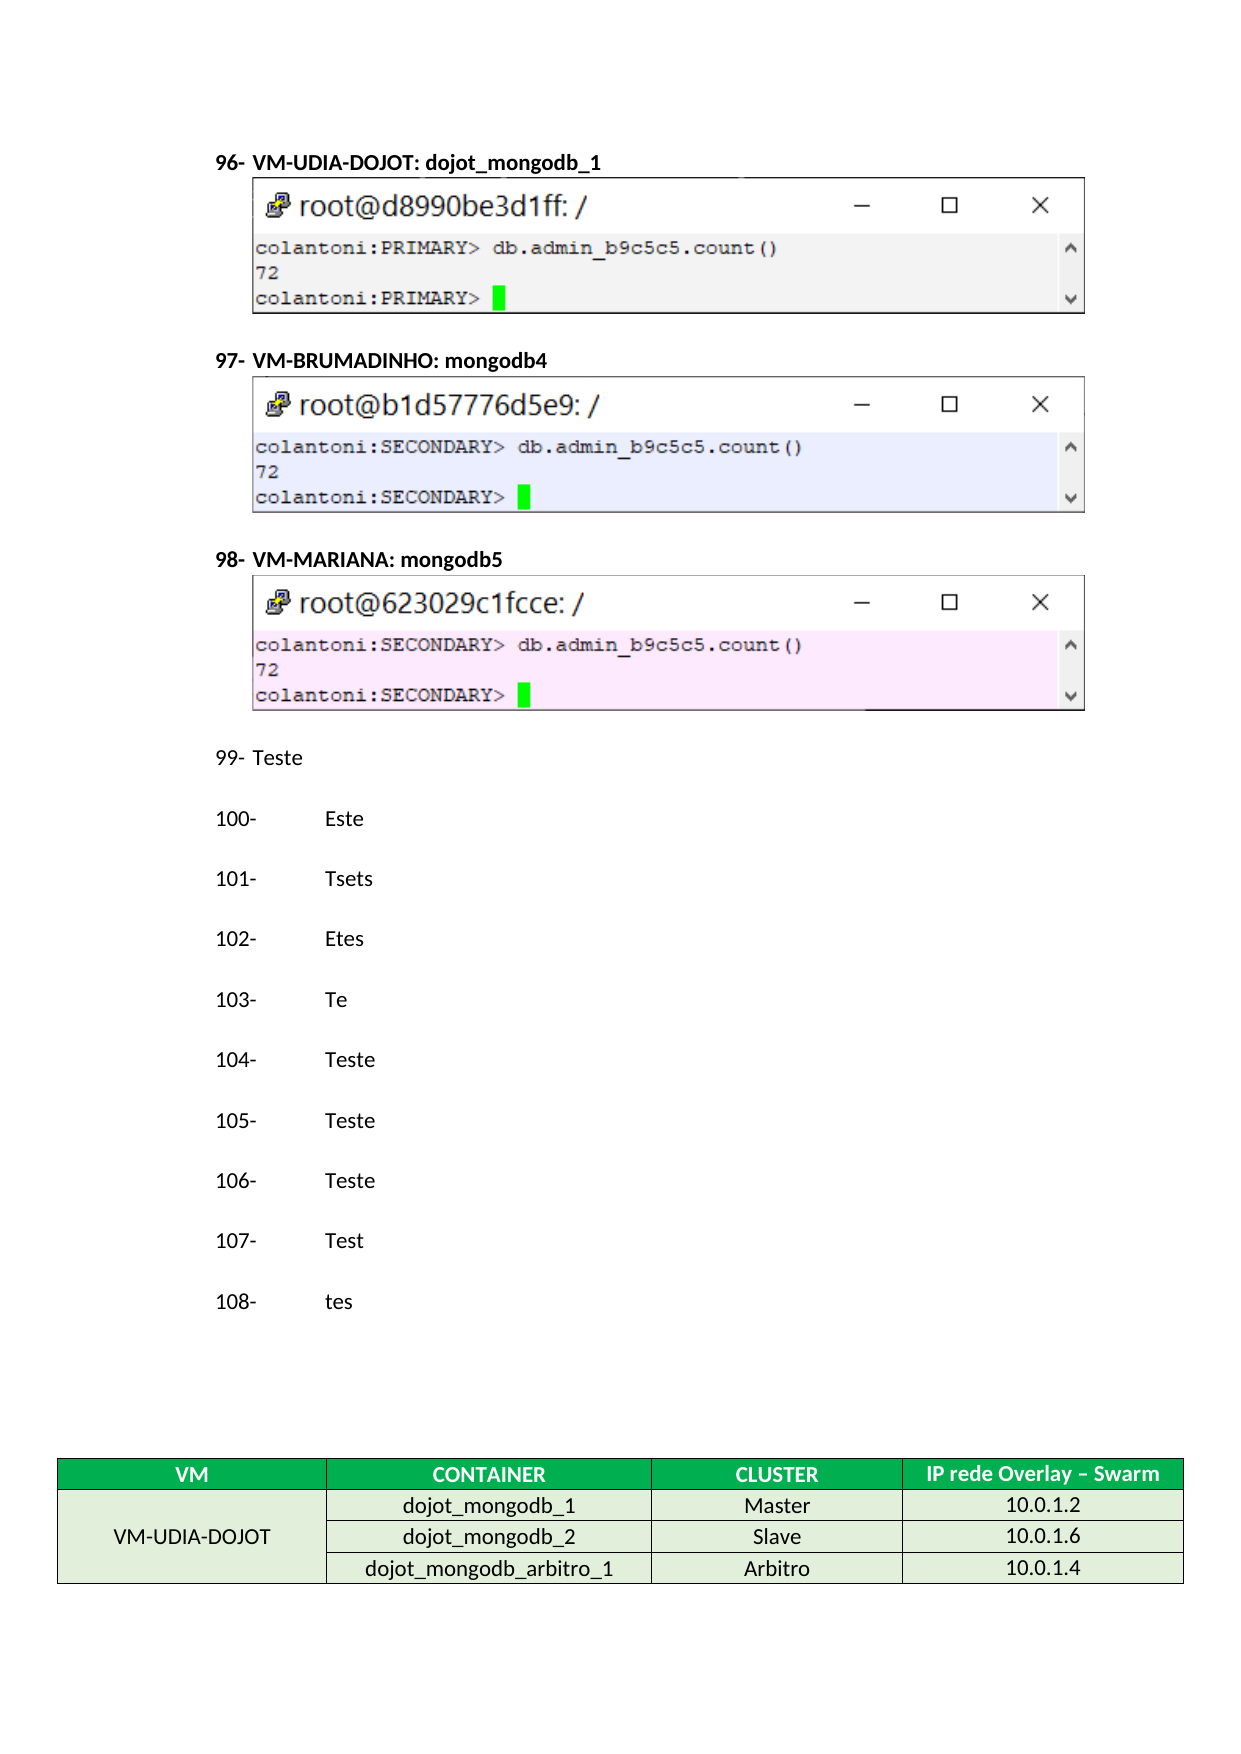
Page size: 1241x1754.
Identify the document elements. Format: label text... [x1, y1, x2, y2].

list Teste [215, 1045, 1063, 1073]
table_cell dojot_mongodb_1 [327, 1490, 651, 1520]
table_cell 10.0.1.2 [903, 1490, 1183, 1520]
table_cell 10.0.1.4 [903, 1553, 1183, 1583]
list Teste [215, 1106, 1063, 1134]
list Te [215, 985, 1063, 1013]
list Tsets [215, 864, 1063, 892]
table_cell dojot_mongodb_2 [327, 1521, 651, 1552]
list Teste [215, 743, 1063, 771]
table_header CONTAINER [327, 1459, 651, 1489]
table_cell 10.0.1.6 [903, 1521, 1183, 1552]
table_cell dojot_mongodb_arbitro_1 [327, 1553, 651, 1583]
list VM-UDIA-DOJOT: dojot_mongodb_1 [215, 148, 1063, 176]
list tes [215, 1287, 1063, 1315]
table_header IP rede Overlay – Swarm [903, 1459, 1183, 1489]
list Test [215, 1227, 1063, 1254]
picture [252, 177, 1085, 314]
list VM-MARIANA: mongodb5 [215, 545, 1063, 573]
table_cell Slave [652, 1521, 902, 1552]
table_cell Master [652, 1490, 902, 1520]
list Este [215, 804, 1063, 832]
table_header VM [58, 1459, 326, 1489]
list VM-BRUMADINHO: mongodb4 [215, 346, 1063, 374]
list Teste [215, 1166, 1063, 1194]
table_cell Arbitro [652, 1553, 902, 1583]
picture [252, 575, 1085, 711]
list Etes [215, 924, 1063, 952]
table_header CLUSTER [652, 1459, 902, 1489]
picture [252, 376, 1085, 513]
table_cell VM-UDIA-DOJOT [58, 1490, 326, 1583]
